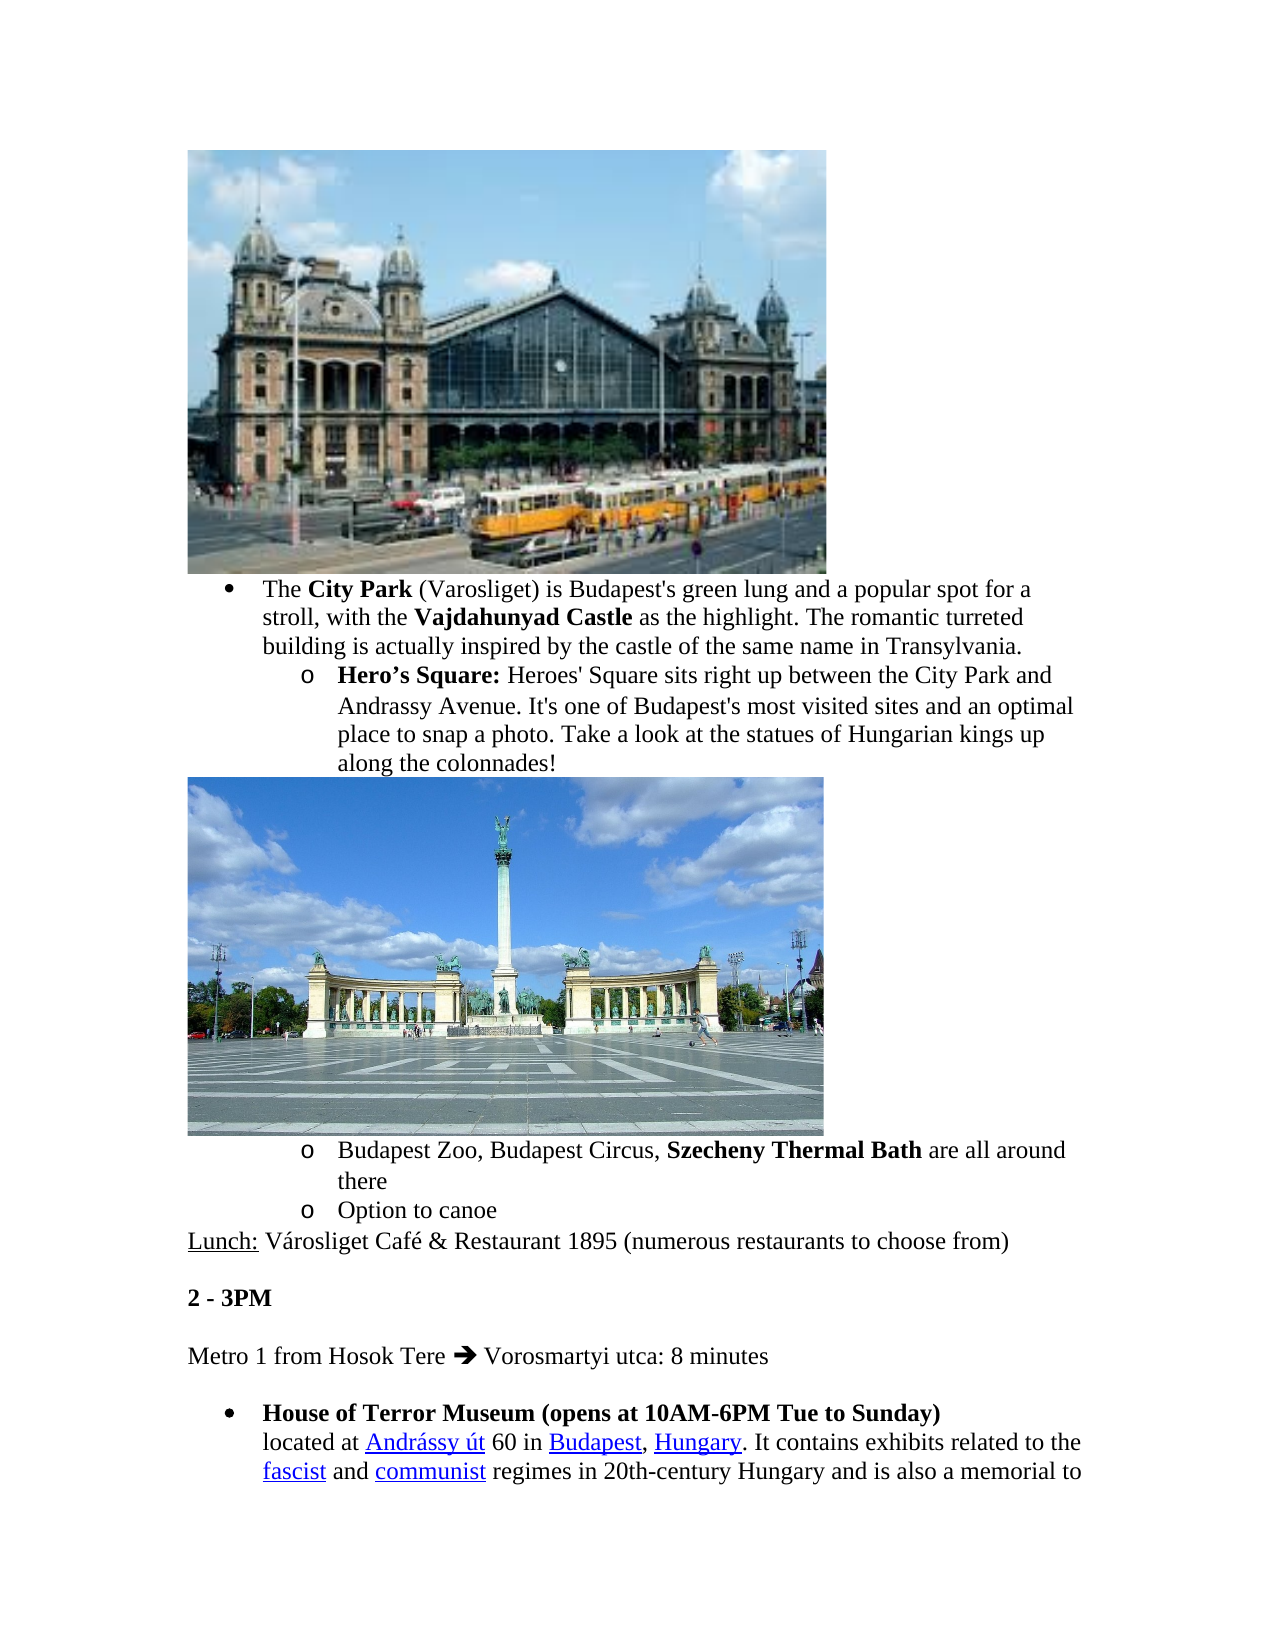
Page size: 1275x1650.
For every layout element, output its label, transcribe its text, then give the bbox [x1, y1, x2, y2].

list Option to canoe [300, 1195, 1087, 1226]
list The City Park (Varosliget) is Budapest's green lung and a popular spot for a stroll, with the Vajdahunyad Castle as the highlight. The romantic turreted building is actually inspired by the castle of the same name in Transylvania. [225, 574, 1087, 660]
list Budapest Zoo, Budapest Circus, Szecheny Thermal Bath are all around there [300, 1136, 1087, 1195]
picture [187, 777, 824, 1136]
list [262, 1427, 1087, 1485]
text Lunch: Városliget Café & Restaurant 1895 (numerous restaurants to choose from) [187, 1226, 1087, 1255]
text 2 - 3PM [187, 1283, 1087, 1312]
text Metro 1 from Hosok Tere Vorosmartyi utca: 8 minutes [187, 1341, 1087, 1370]
picture [187, 150, 827, 574]
list House of Terror Museum (opens at 10AM-6PM Tue to Sunday) [225, 1398, 1087, 1427]
list Hero’s Square: Heroes' Square sits right up between the City Park and Andrassy Avenue. It's one of Budapest's most visited sites and an optimal place to snap a photo. Take a look at the statues of Hungarian kings up along the colonnades! [300, 660, 1087, 777]
